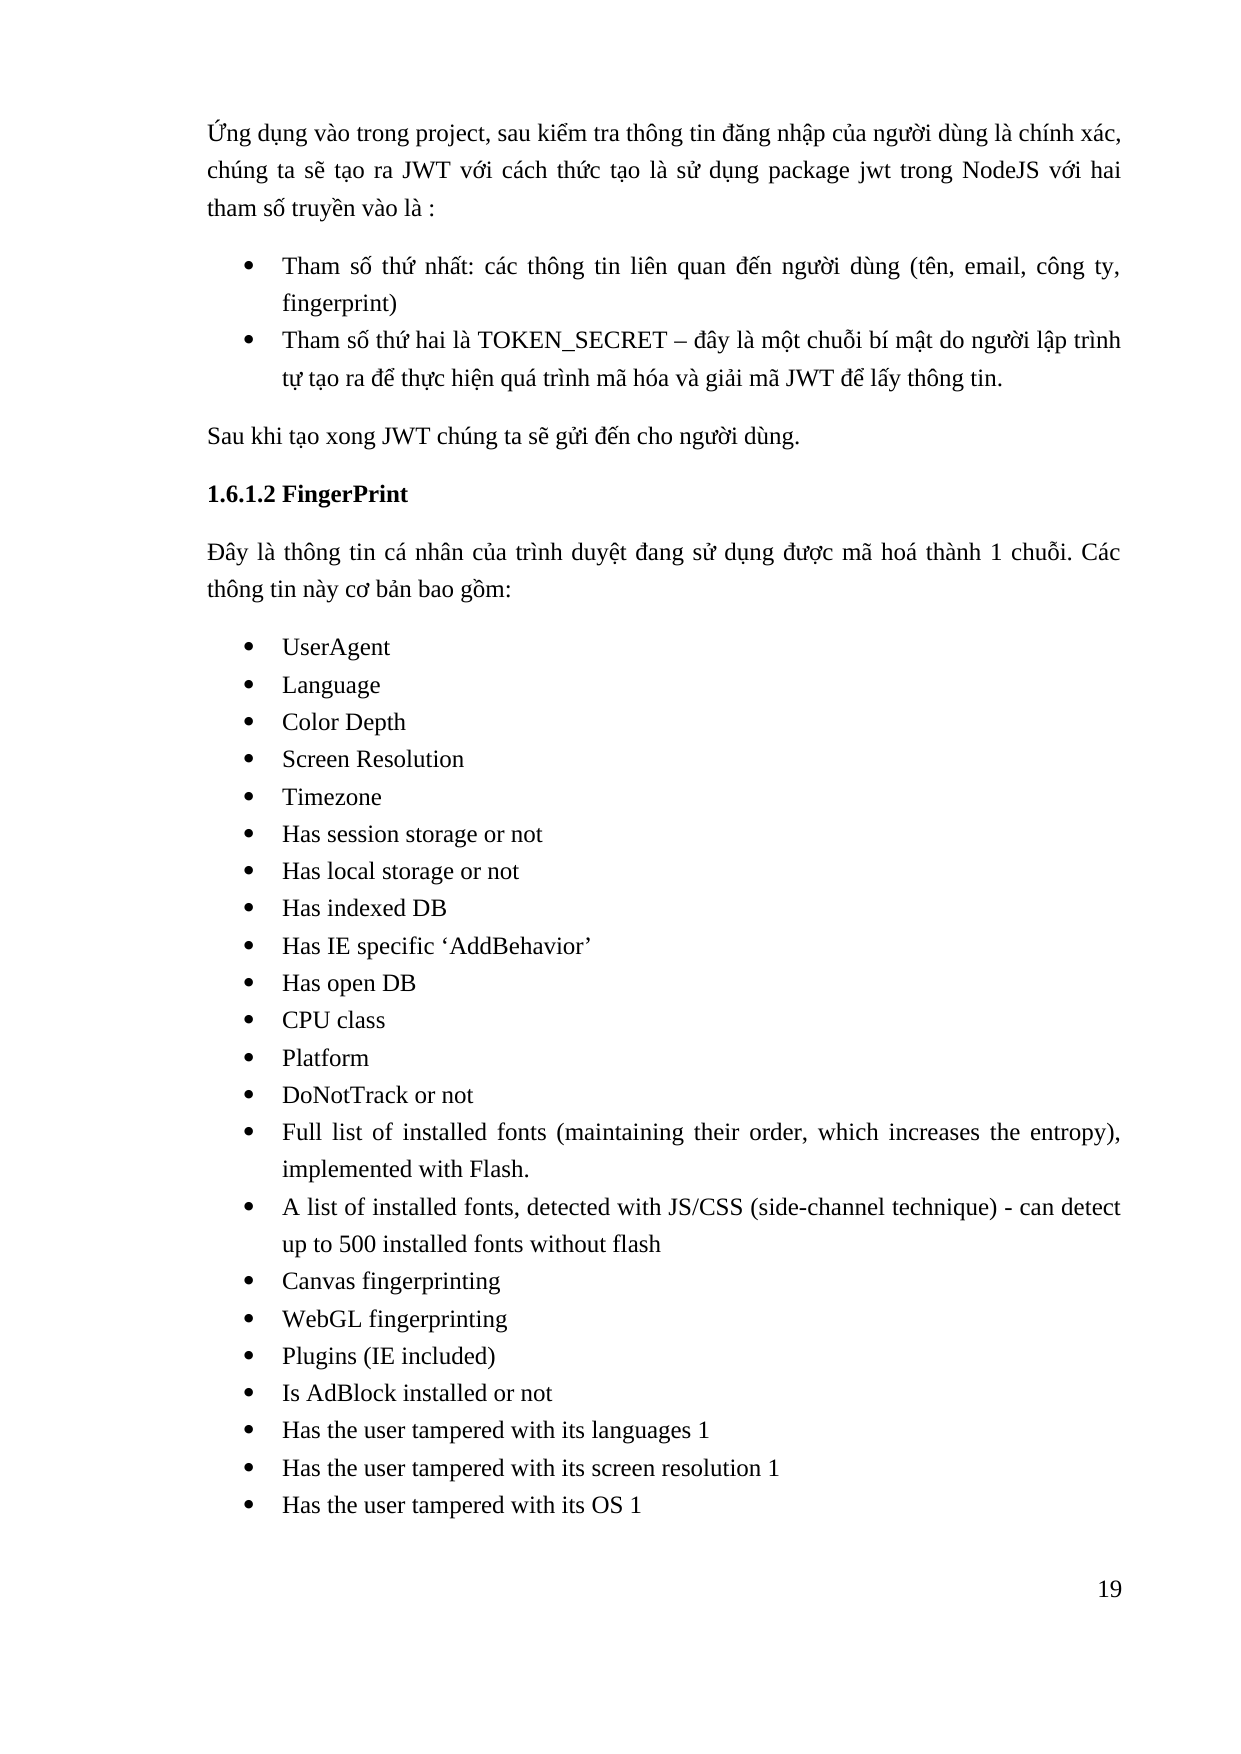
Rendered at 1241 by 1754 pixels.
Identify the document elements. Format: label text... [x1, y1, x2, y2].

text Sau khi tạo xong JWT chúng ta sẽ gửi đến cho người dùng. [207, 421, 1122, 449]
list Is AdBlock installed or not [244, 1378, 1122, 1407]
text Ứng dụng vào trong project, sau kiểm tra thông tin đăng nhập của người dùng là chính xác, chúng ta sẽ tạo ra JWT với cách thức tạo là sử dụng package jwt trong NodeJS với hai tham số truyền vào là : [207, 118, 1122, 221]
list Canvas fingerprinting [244, 1266, 1122, 1295]
list WebGL fingerprinting [244, 1304, 1122, 1332]
list Has the user tampered with its languages 1 [244, 1416, 1122, 1444]
list Language [244, 670, 1122, 698]
list Full list of installed fonts (maintaining their order, which increases the entropy), implemented with Flash. [244, 1117, 1122, 1183]
list Tham số thứ nhất: các thông tin liên quan đến người dùng (tên, email, công ty, fingerprint) [244, 251, 1122, 317]
list Tham số thứ hai là TOKEN_SECRET – đây là một chuỗi bí mật do người lập trình tự tạo ra để thực hiện quá trình mã hóa và giải mã JWT để lấy thông tin. [244, 325, 1122, 391]
list CPU class [244, 1005, 1122, 1034]
list Timezone [244, 782, 1122, 810]
list Has the user tampered with its screen resolution 1 [244, 1453, 1122, 1482]
list Has local storage or not [244, 856, 1122, 885]
list Platform [244, 1043, 1122, 1071]
list Has IE specific ‘AddBehavior’ [244, 931, 1122, 959]
text Đây là thông tin cá nhân của trình duyệt đang sử dụng được mã hoá thành 1 chuỗi. Các thông tin này cơ bản bao gồm: [207, 537, 1122, 603]
subtitle FingerPrint [207, 479, 1122, 508]
list Has the user tampered with its OS 1 [244, 1490, 1122, 1519]
list Has open DB [244, 968, 1122, 997]
list UserAgent [244, 632, 1122, 661]
list Color Depth [244, 707, 1122, 736]
list Has session storage or not [244, 819, 1122, 848]
list DoNotTrack or not [244, 1080, 1122, 1109]
list Plugins (IE included) [244, 1341, 1122, 1370]
list Has indexed DB [244, 893, 1122, 922]
list Screen Resolution [244, 744, 1122, 773]
list A list of installed fonts, detected with JS/CSS (side-channel technique) - can detect up to 500 installed fonts without flash [244, 1192, 1122, 1258]
